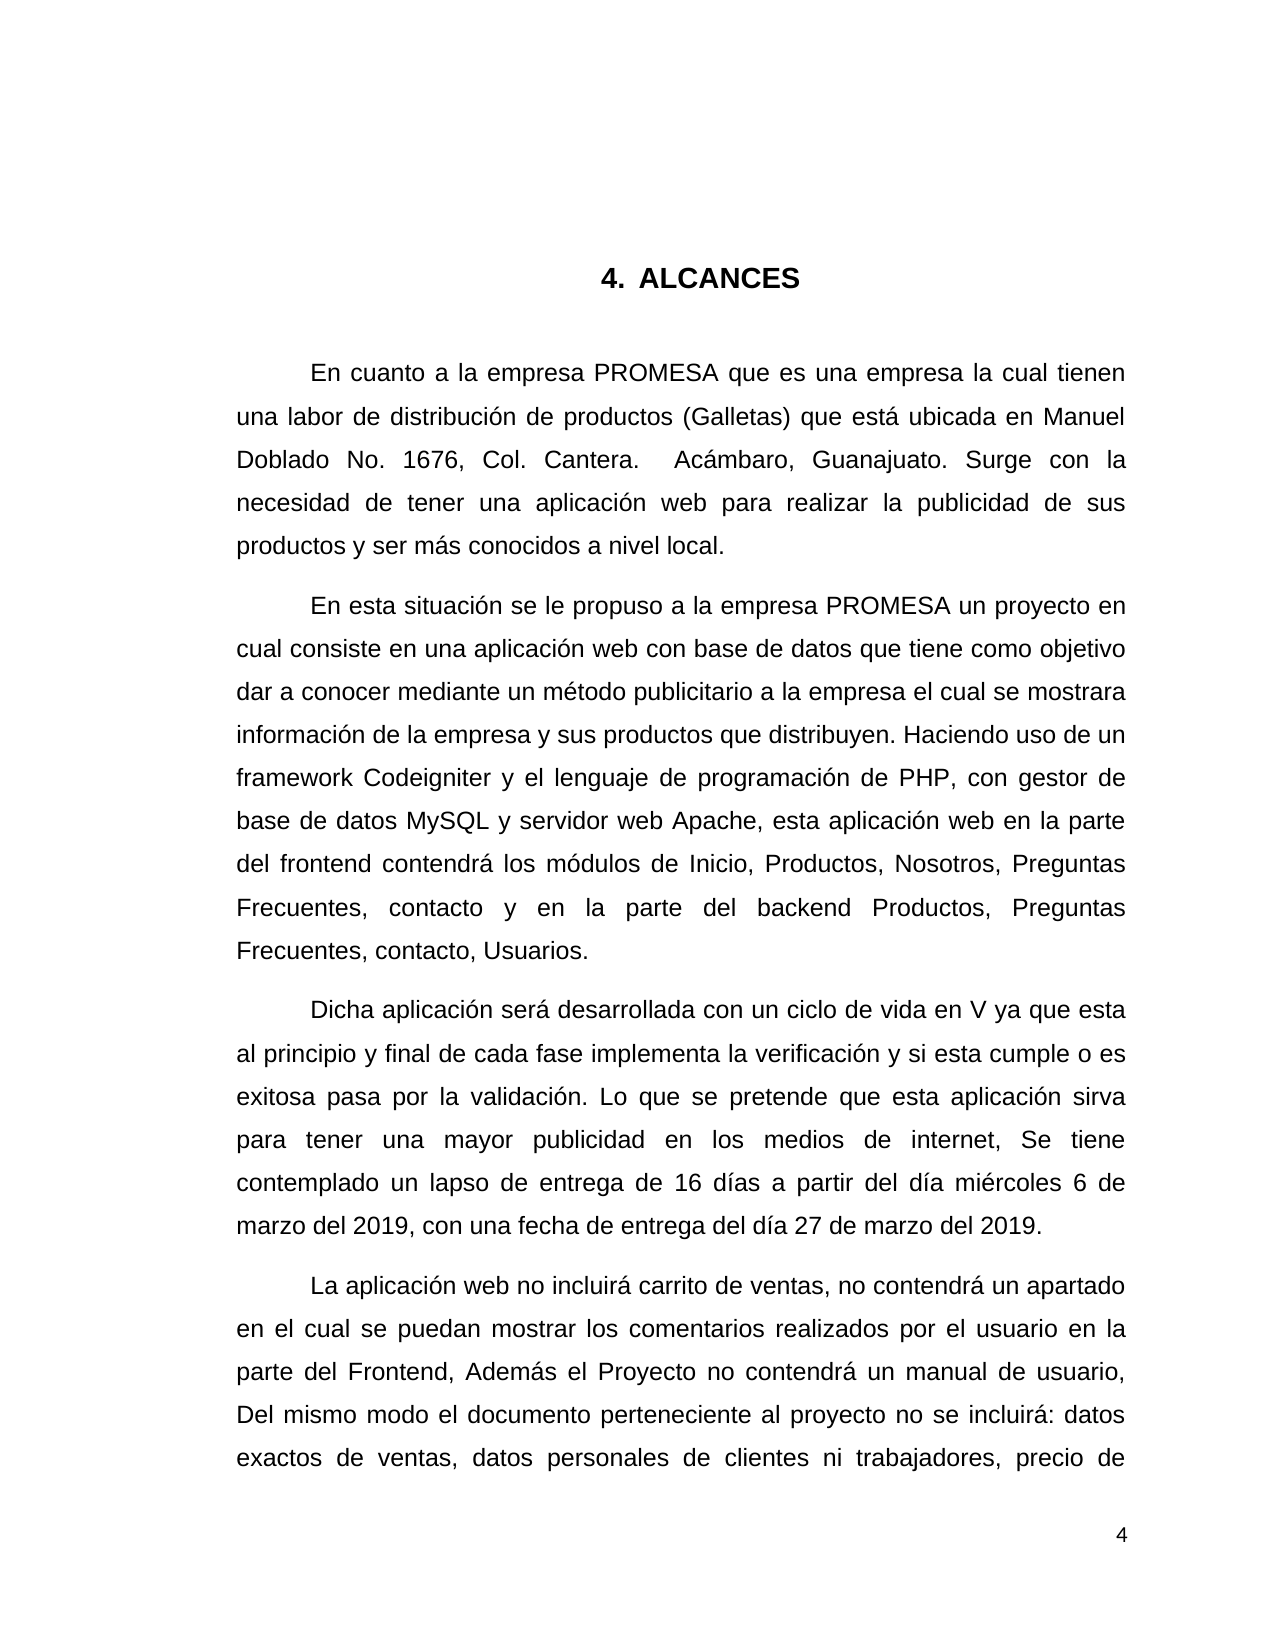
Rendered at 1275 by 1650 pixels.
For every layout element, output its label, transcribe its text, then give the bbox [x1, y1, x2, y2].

subtitle ALCANCES [274, 261, 1127, 295]
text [236, 1271, 1127, 1472]
text En cuanto a la empresa PROMESA que es una empresa la cual tienen una labor de distribución de productos (Galletas) que está ubicada en Manuel Doblado No. 1676, Col. Cantera. Acámbaro, Guanajuato. Surge con la necesidad de tener una aplicación web para realizar la publicidad de sus productos y ser más conocidos a nivel local. [236, 358, 1127, 560]
text En esta situación se le propuso a la empresa PROMESA un proyecto en cual consiste en una aplicación web con base de datos que tiene como objetivo dar a conocer mediante un método publicitario a la empresa el cual se mostrara información de la empresa y sus productos que distribuyen. Haciendo uso de un framework Codeigniter y el lenguaje de programación de PHP, con gestor de base de datos MySQL y servidor web Apache, esta aplicación web en la parte del frontend contendrá los módulos de Inicio, Productos, Nosotros, Preguntas Frecuentes, contacto y en la parte del backend Productos, Preguntas Frecuentes, contacto, Usuarios. [236, 591, 1127, 964]
text Dicha aplicación será desarrollada con un ciclo de vida en V ya que esta al principio y final de cada fase implementa la verificación y si esta cumple o es exitosa pasa por la validación. Lo que se pretende que esta aplicación sirva para tener una mayor publicidad en los medios de internet, Se tiene contemplado un lapso de entrega de 16 días a partir del día miércoles 6 de marzo del 2019, con una fecha de entrega del día 27 de marzo del 2019. [236, 996, 1127, 1240]
